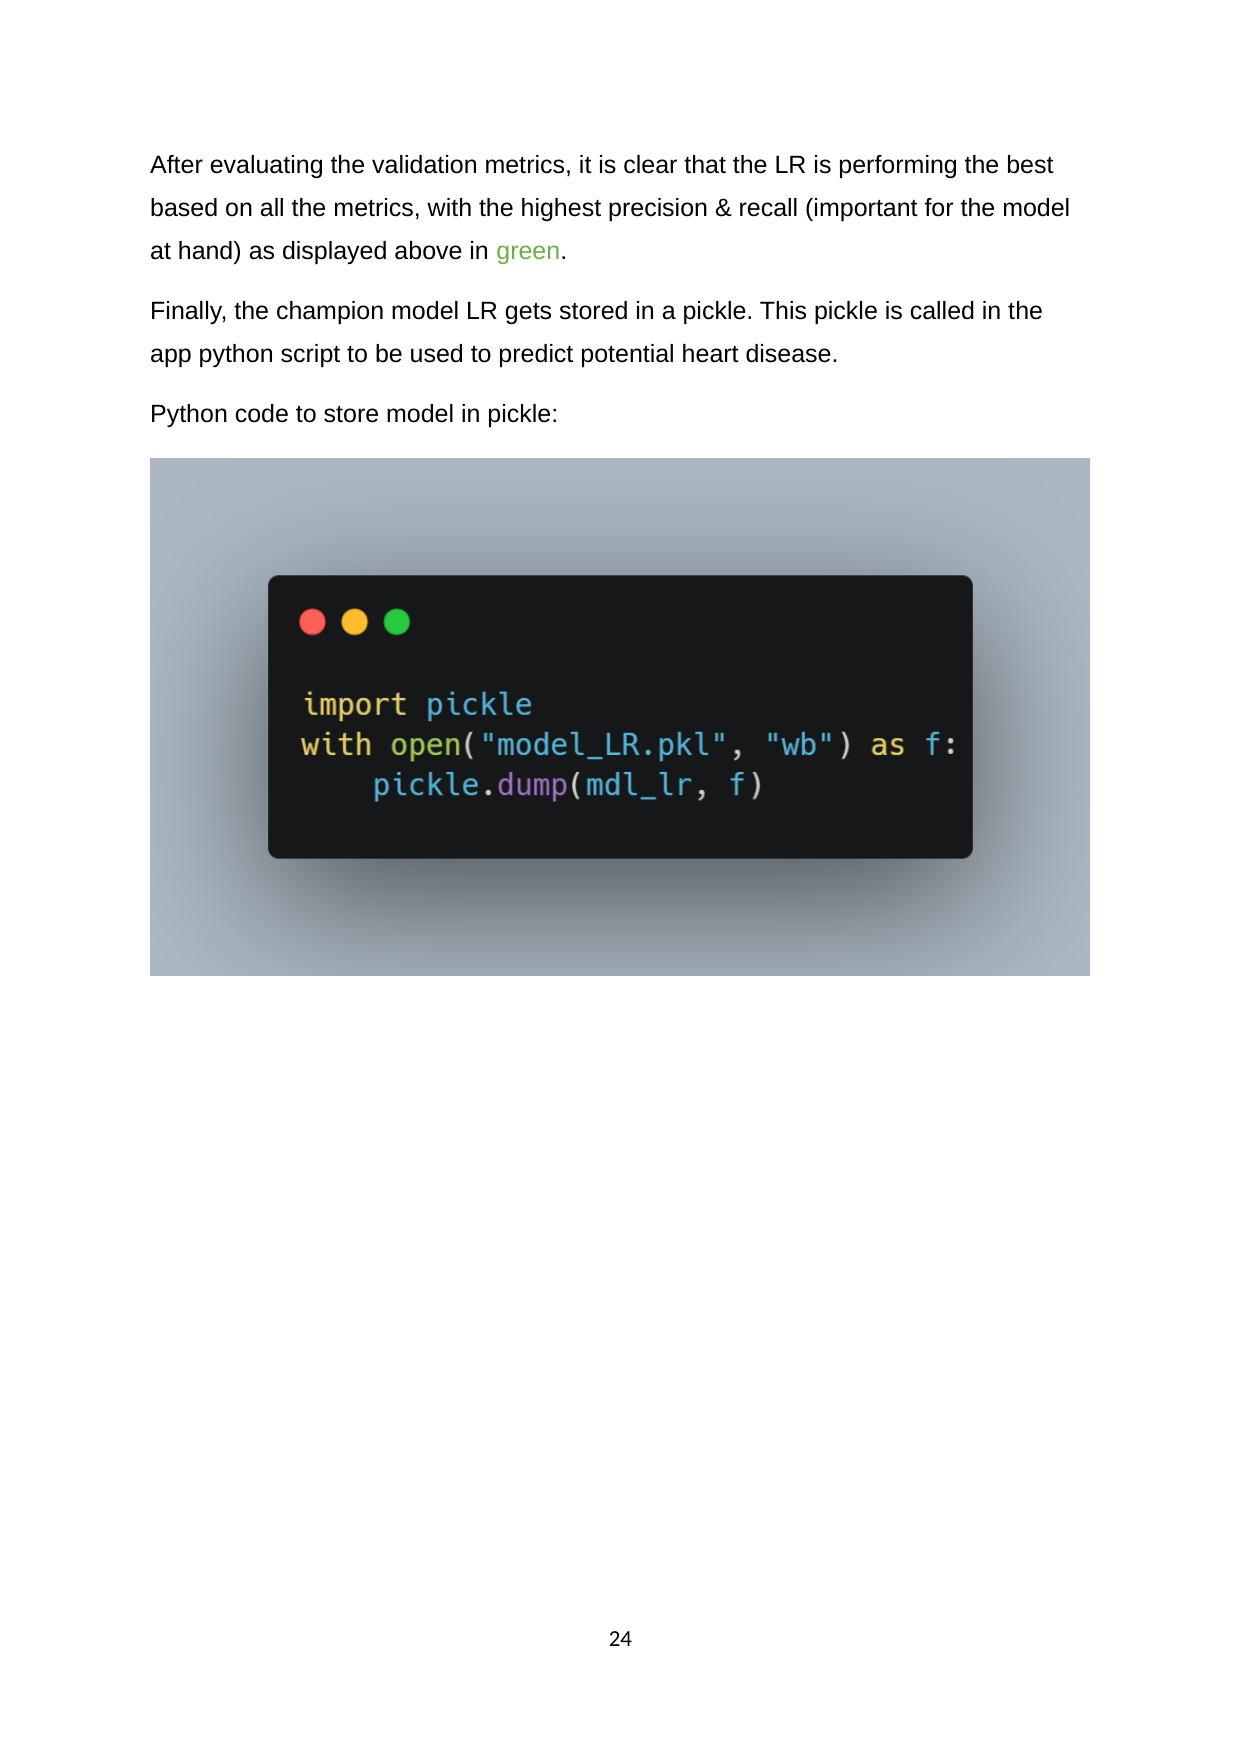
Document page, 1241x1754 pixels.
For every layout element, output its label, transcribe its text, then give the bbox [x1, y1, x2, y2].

picture [150, 458, 1091, 976]
text After evaluating the validation metrics, it is clear that the LR is performing the best based on all the metrics, with the highest precision & recall (important for the model at hand) as displayed above in green. [150, 150, 1090, 265]
text Finally, the champion model LR gets stored in a pickle. This pickle is called in the app python script to be used to predict potential heart disease. [150, 296, 1090, 368]
text Python code to store model in pickle: [150, 399, 1090, 428]
